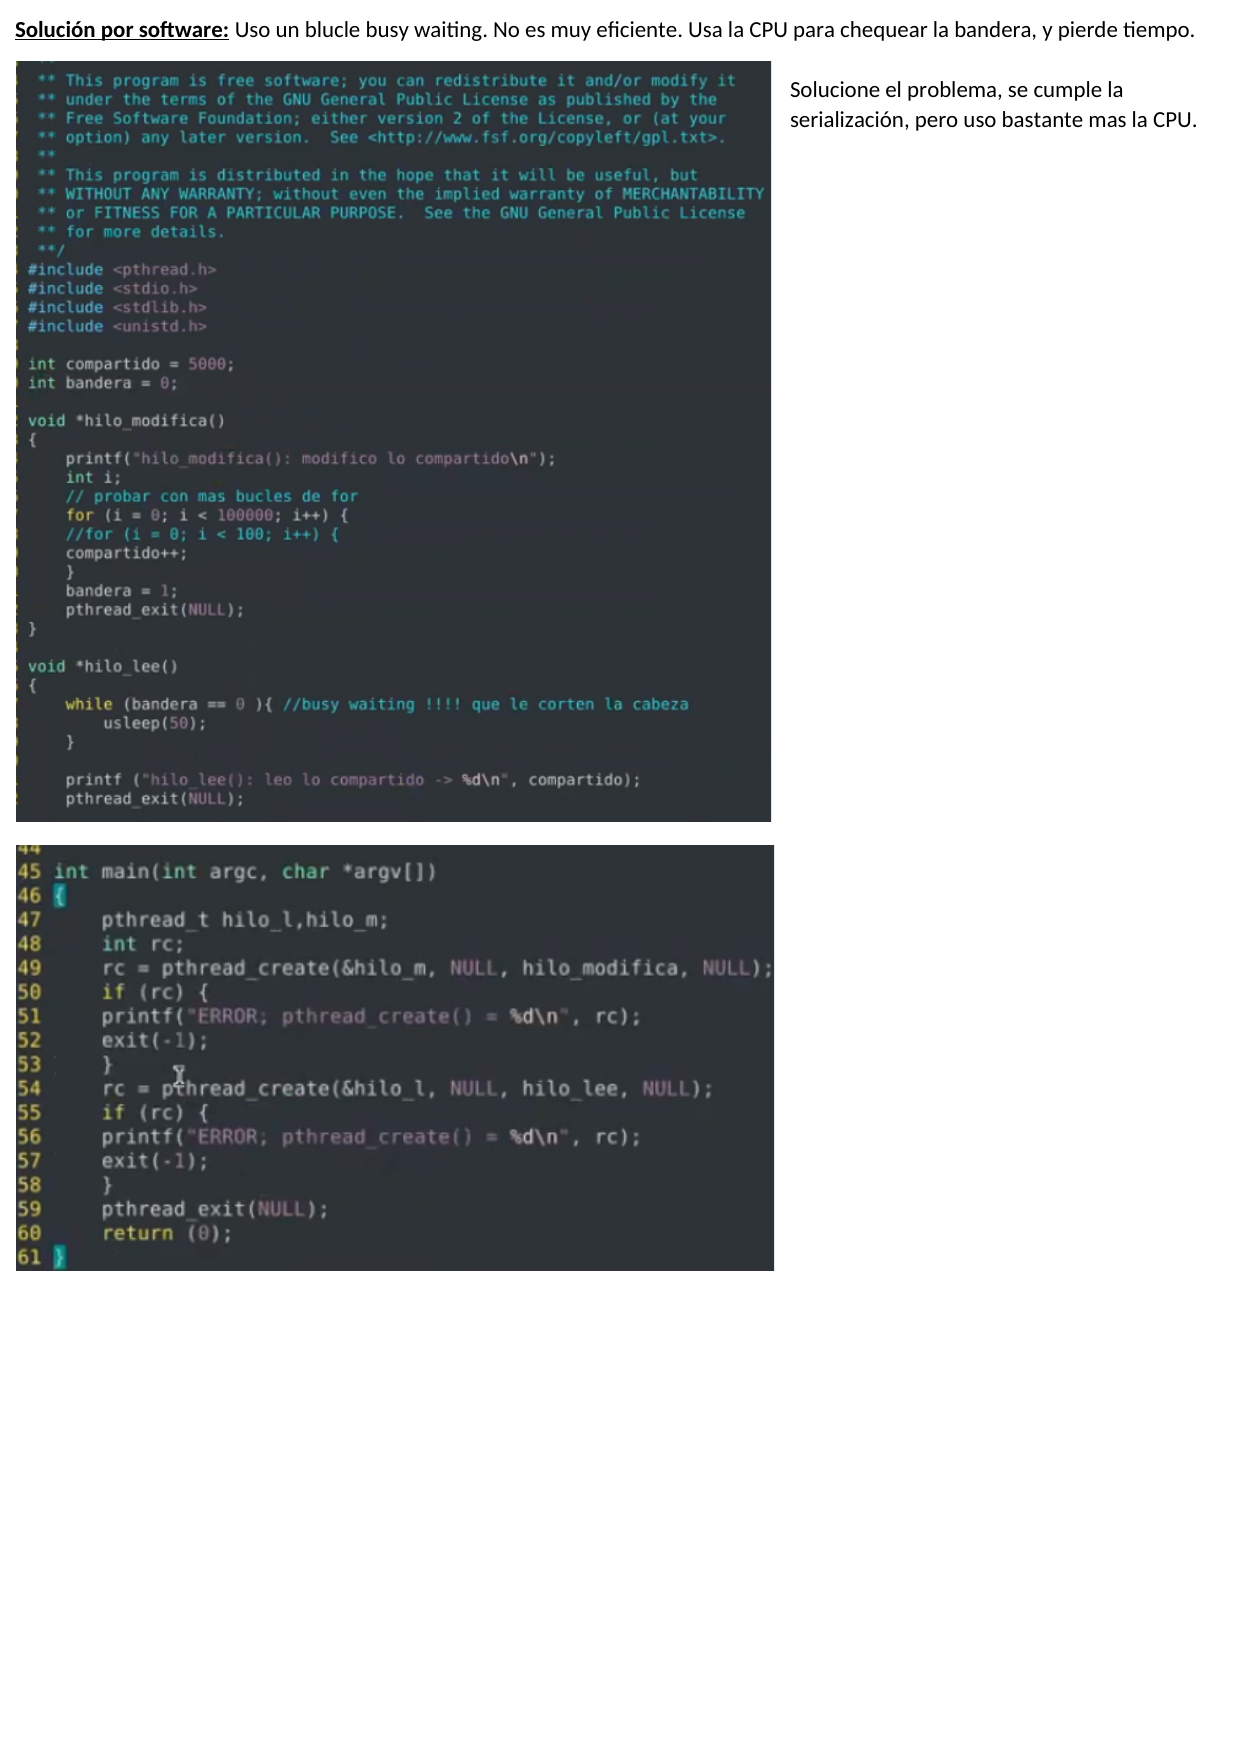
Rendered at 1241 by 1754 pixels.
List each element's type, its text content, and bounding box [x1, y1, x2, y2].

text Solución por software: Uso un blucle busy waiting. No es muy eficiente. Usa la CPU para chequear la bandera, y pierde tiempo. [15, 15, 1226, 43]
picture [14, 61, 771, 819]
picture [14, 845, 773, 1269]
text Solucione el problema, se cumple la serialización, pero uso bastante mas la CPU. [771, 75, 1226, 133]
